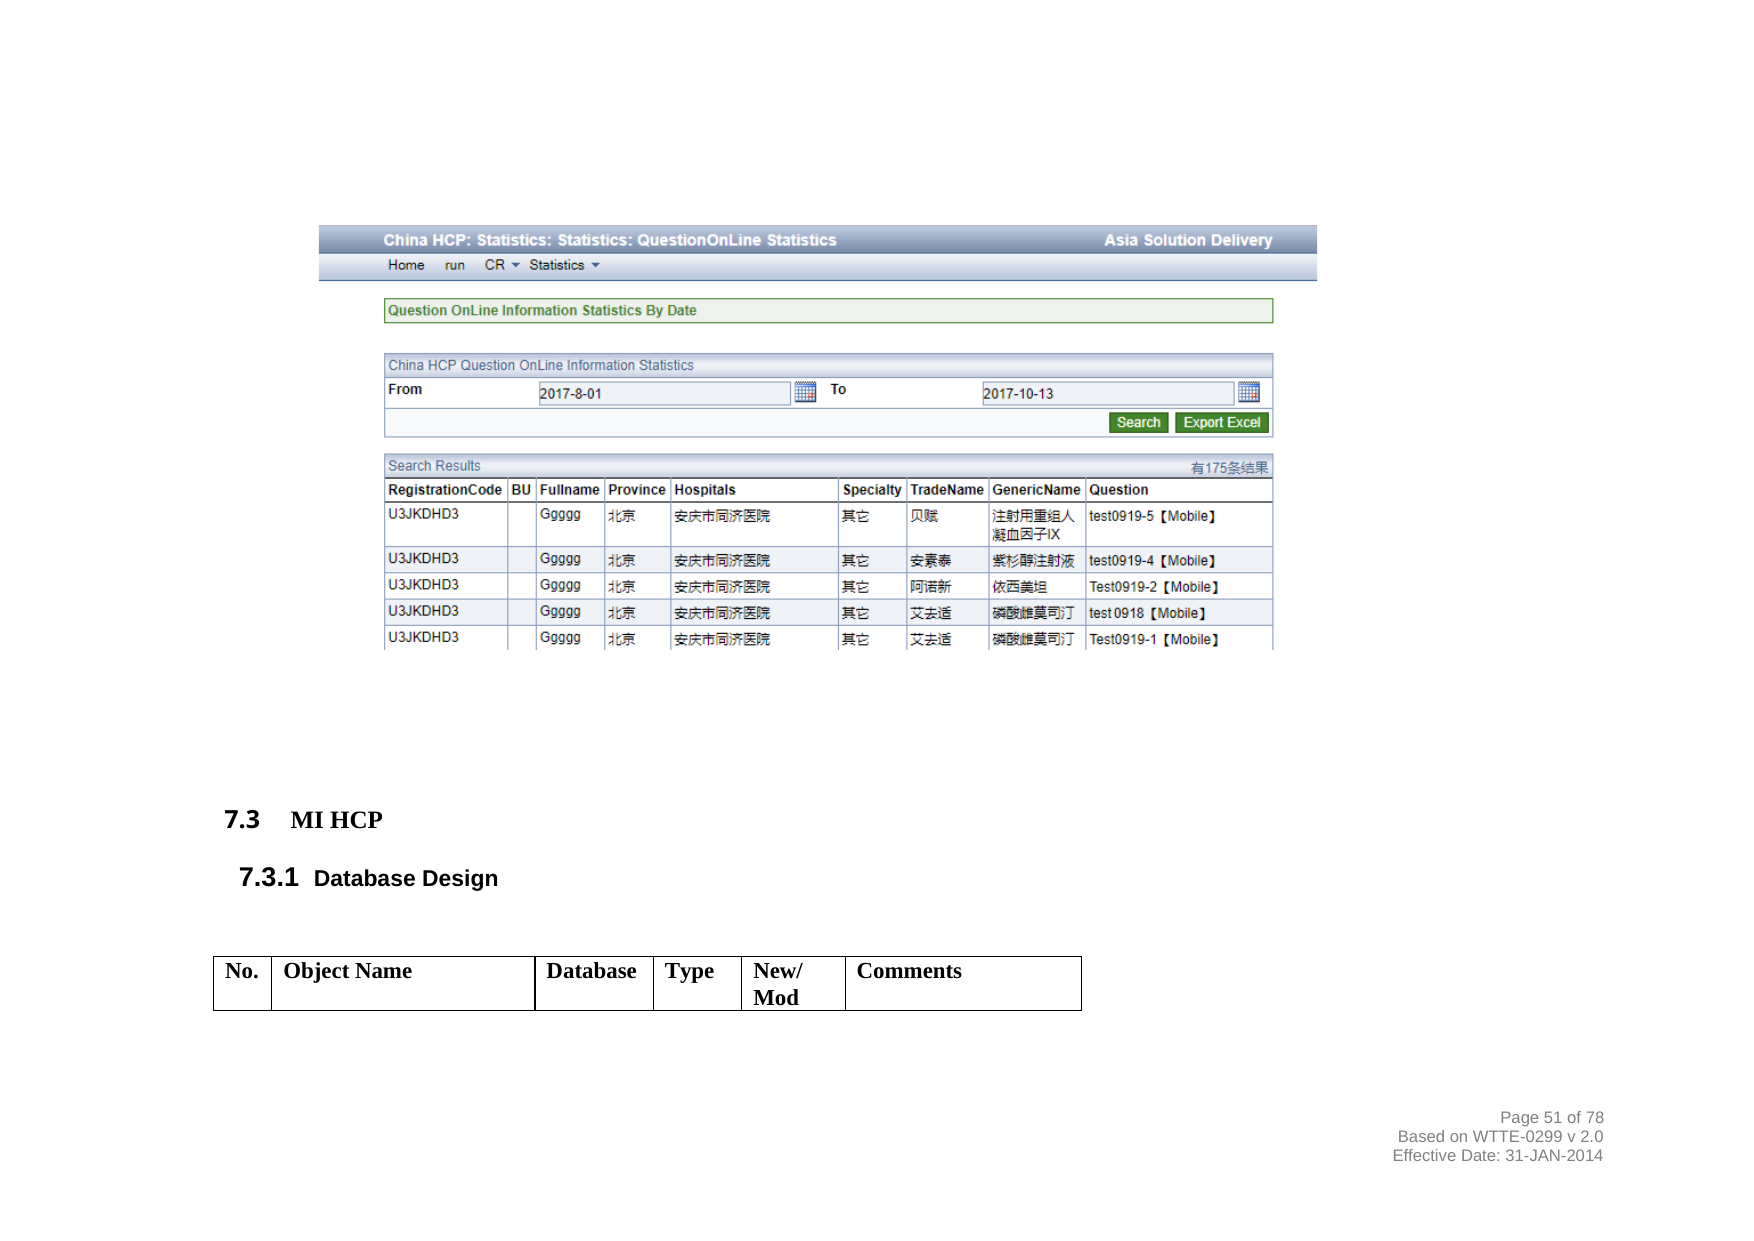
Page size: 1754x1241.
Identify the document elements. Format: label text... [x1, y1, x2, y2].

table_header Object Name [272, 957, 534, 1010]
table_header No. [214, 957, 271, 1010]
subtitle Database Design [239, 861, 1604, 892]
picture [318, 225, 1318, 650]
table_header Type [654, 957, 741, 1010]
table_header Comments [846, 957, 1081, 1010]
table_header Database [536, 957, 653, 1010]
table_header New/Mod [742, 957, 845, 1010]
subtitle MI HCP [224, 802, 1604, 836]
